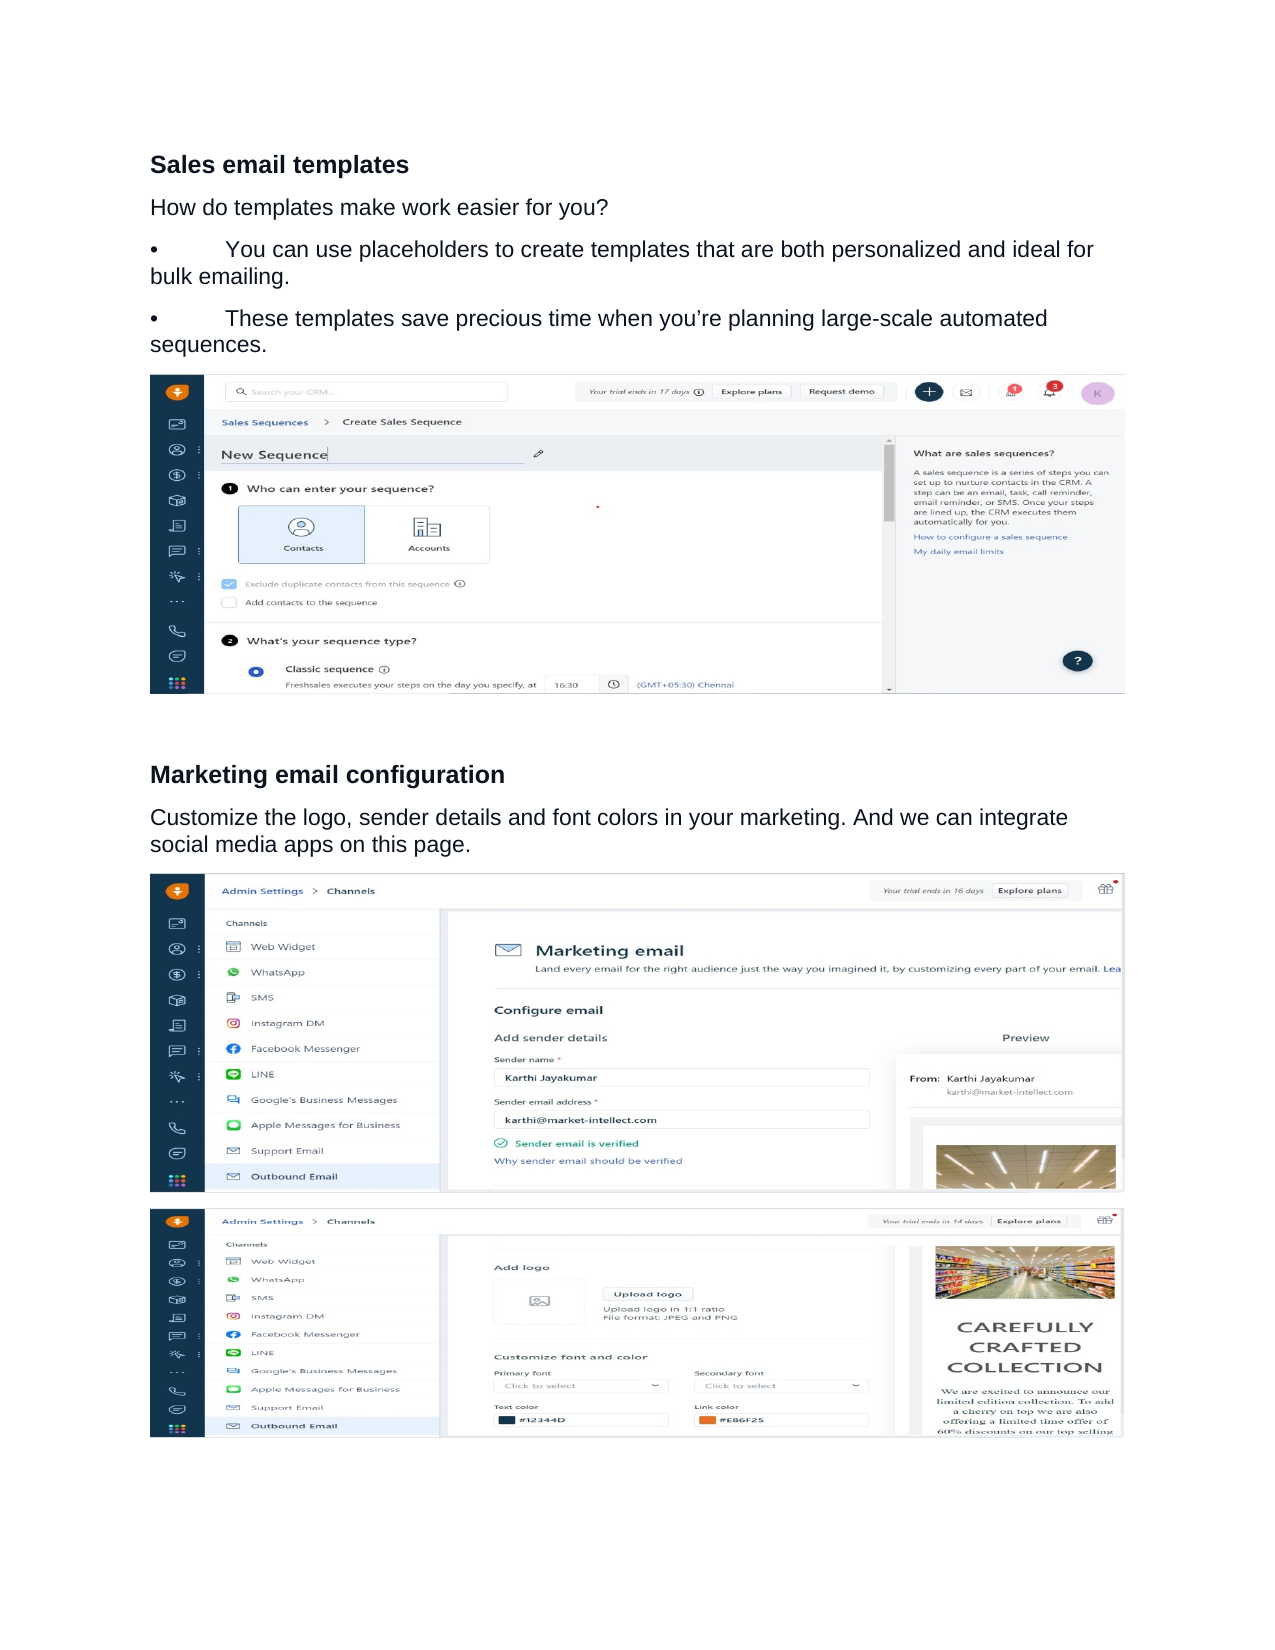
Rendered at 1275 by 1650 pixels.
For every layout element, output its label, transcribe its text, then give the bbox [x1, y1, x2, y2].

picture [150, 1208, 1125, 1438]
subtitle Customize the logo, sender details and font colors in your marketing. And we can integrate social media apps on this page. [150, 804, 1125, 857]
subtitle Marketing email configuration [150, 760, 1125, 789]
subtitle • These templates save precious time when you’re planning large-scale automated sequences. [150, 305, 1125, 357]
picture [150, 872, 1125, 1193]
picture [150, 373, 1125, 694]
subtitle How do templates make work easier for you? [150, 194, 1125, 221]
subtitle Sales email templates [150, 150, 1125, 179]
subtitle • You can use placeholders to create templates that are both personalized and ideal for bulk emailing. [150, 236, 1125, 289]
